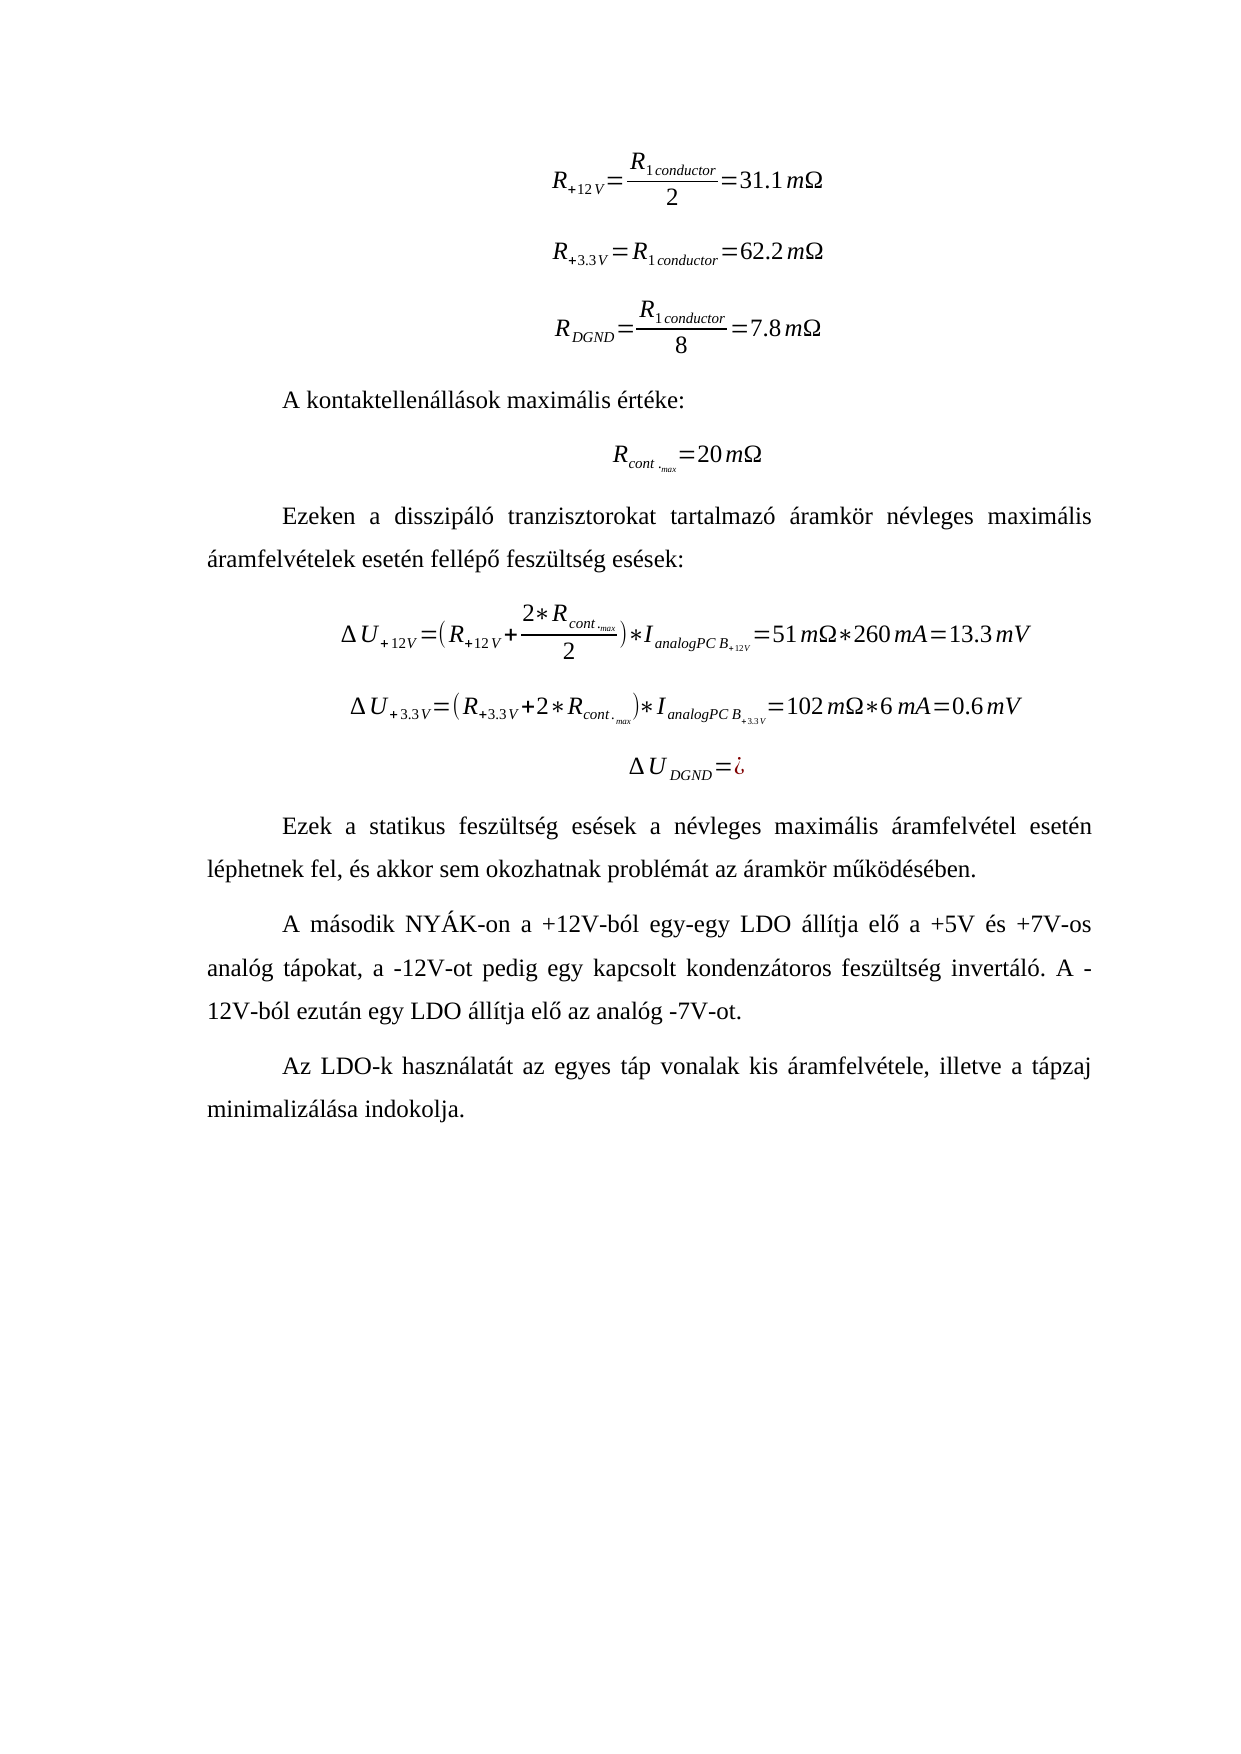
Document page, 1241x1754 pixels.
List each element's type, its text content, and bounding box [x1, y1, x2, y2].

text Az LDO-k használatát az egyes táp vonalak kis áramfelvétele, illetve a tápzaj minimalizálása indokolja. [207, 1051, 1092, 1123]
text Ezeken a disszipáló tranzisztorokat tartalmazó áramkör névleges maximális áramfelvételek esetén fellépő feszültség esések: [207, 501, 1092, 573]
text A második NYÁK-on a +12V-ból egy-egy LDO állítja elő a +5V és +7V-os analóg tápokat, a -12V-ot pedig egy kapcsolt kondenzátoros feszültség invertáló. A -12V-ból ezután egy LDO állítja elő az analóg -7V-ot. [207, 909, 1092, 1024]
text Ezek a statikus feszültség esések a névleges maximális áramfelvétel esetén léphetnek fel, és akkor sem okozhatnak problémát az áramkör működésében. [207, 811, 1092, 883]
text A kontaktellenállások maximális értéke: [207, 385, 1092, 414]
